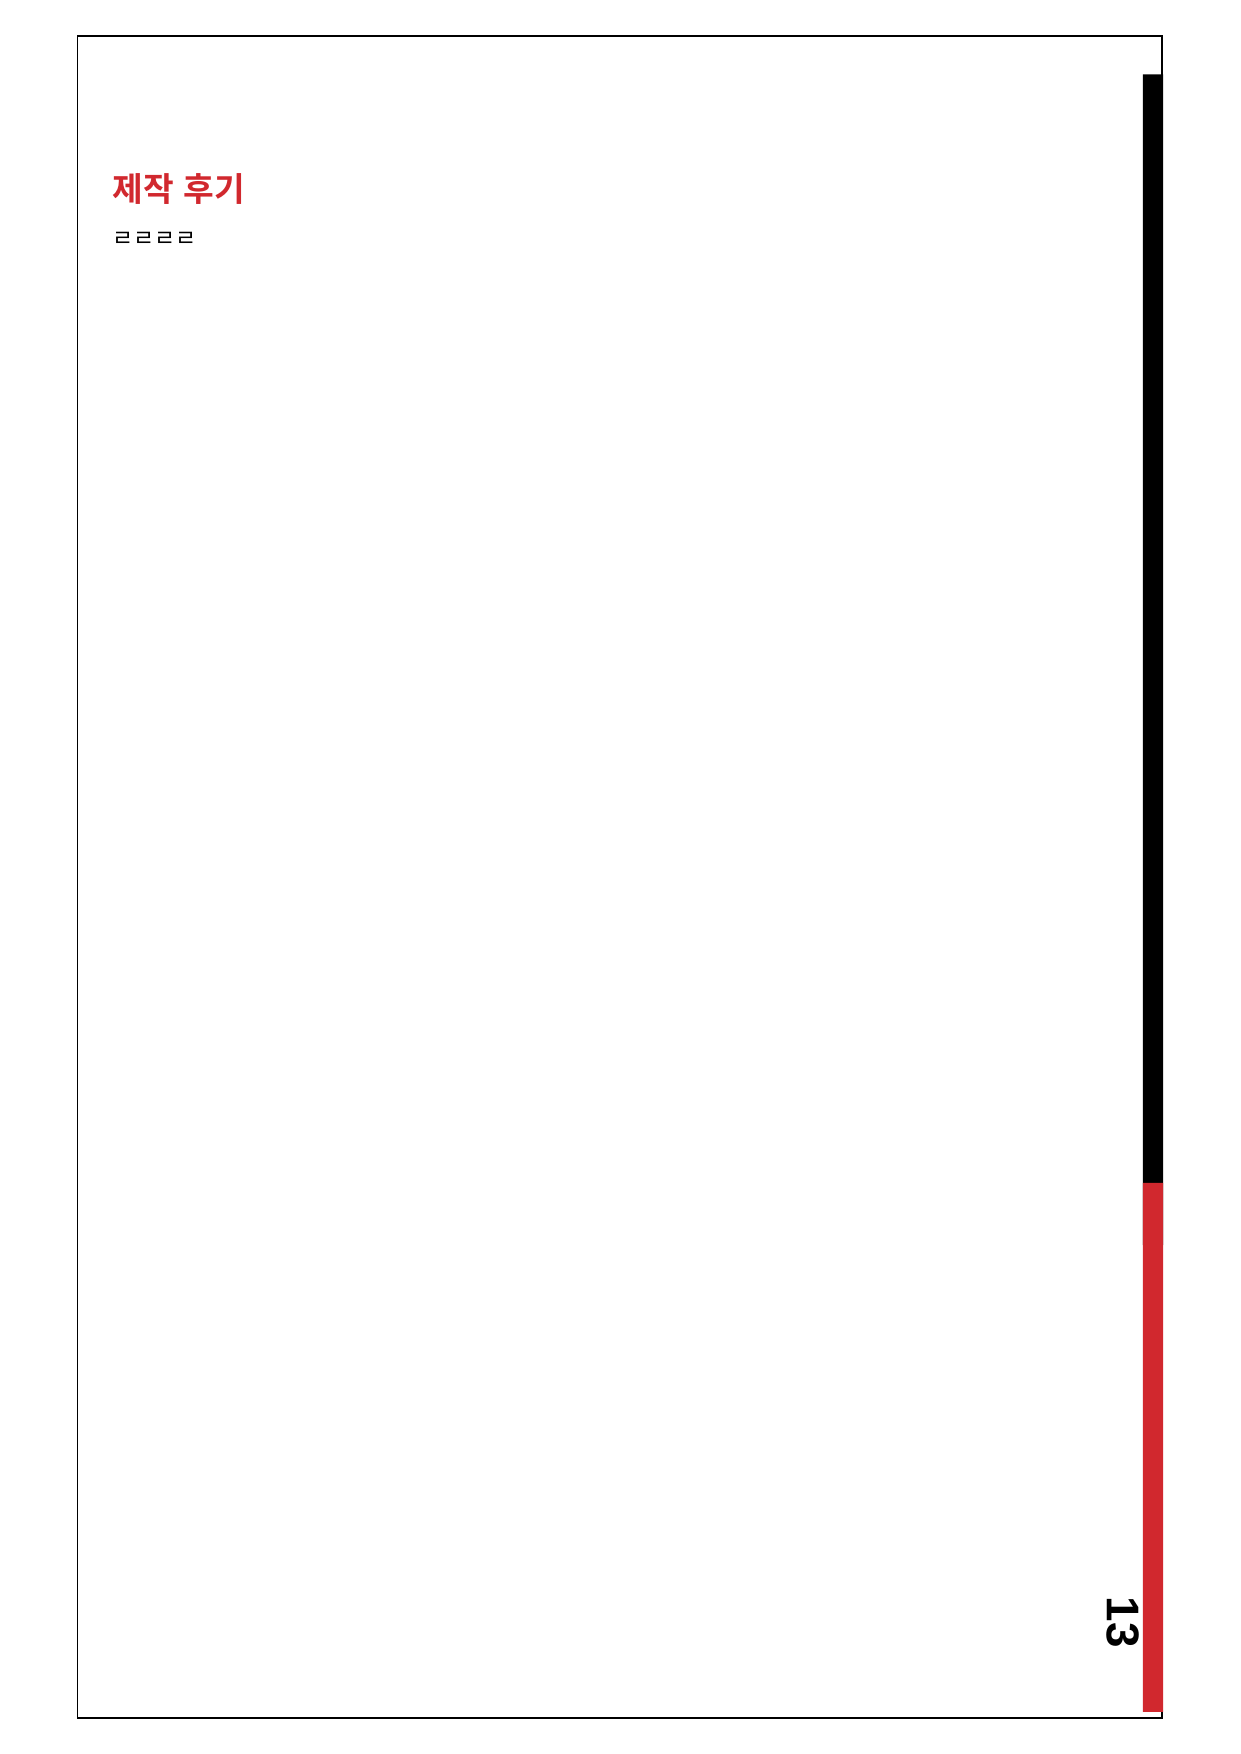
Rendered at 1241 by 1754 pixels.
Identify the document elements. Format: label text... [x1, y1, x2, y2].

text ㄹㄹㄹㄹ [112, 220, 1128, 253]
subtitle 제작 후기 [112, 162, 1128, 211]
